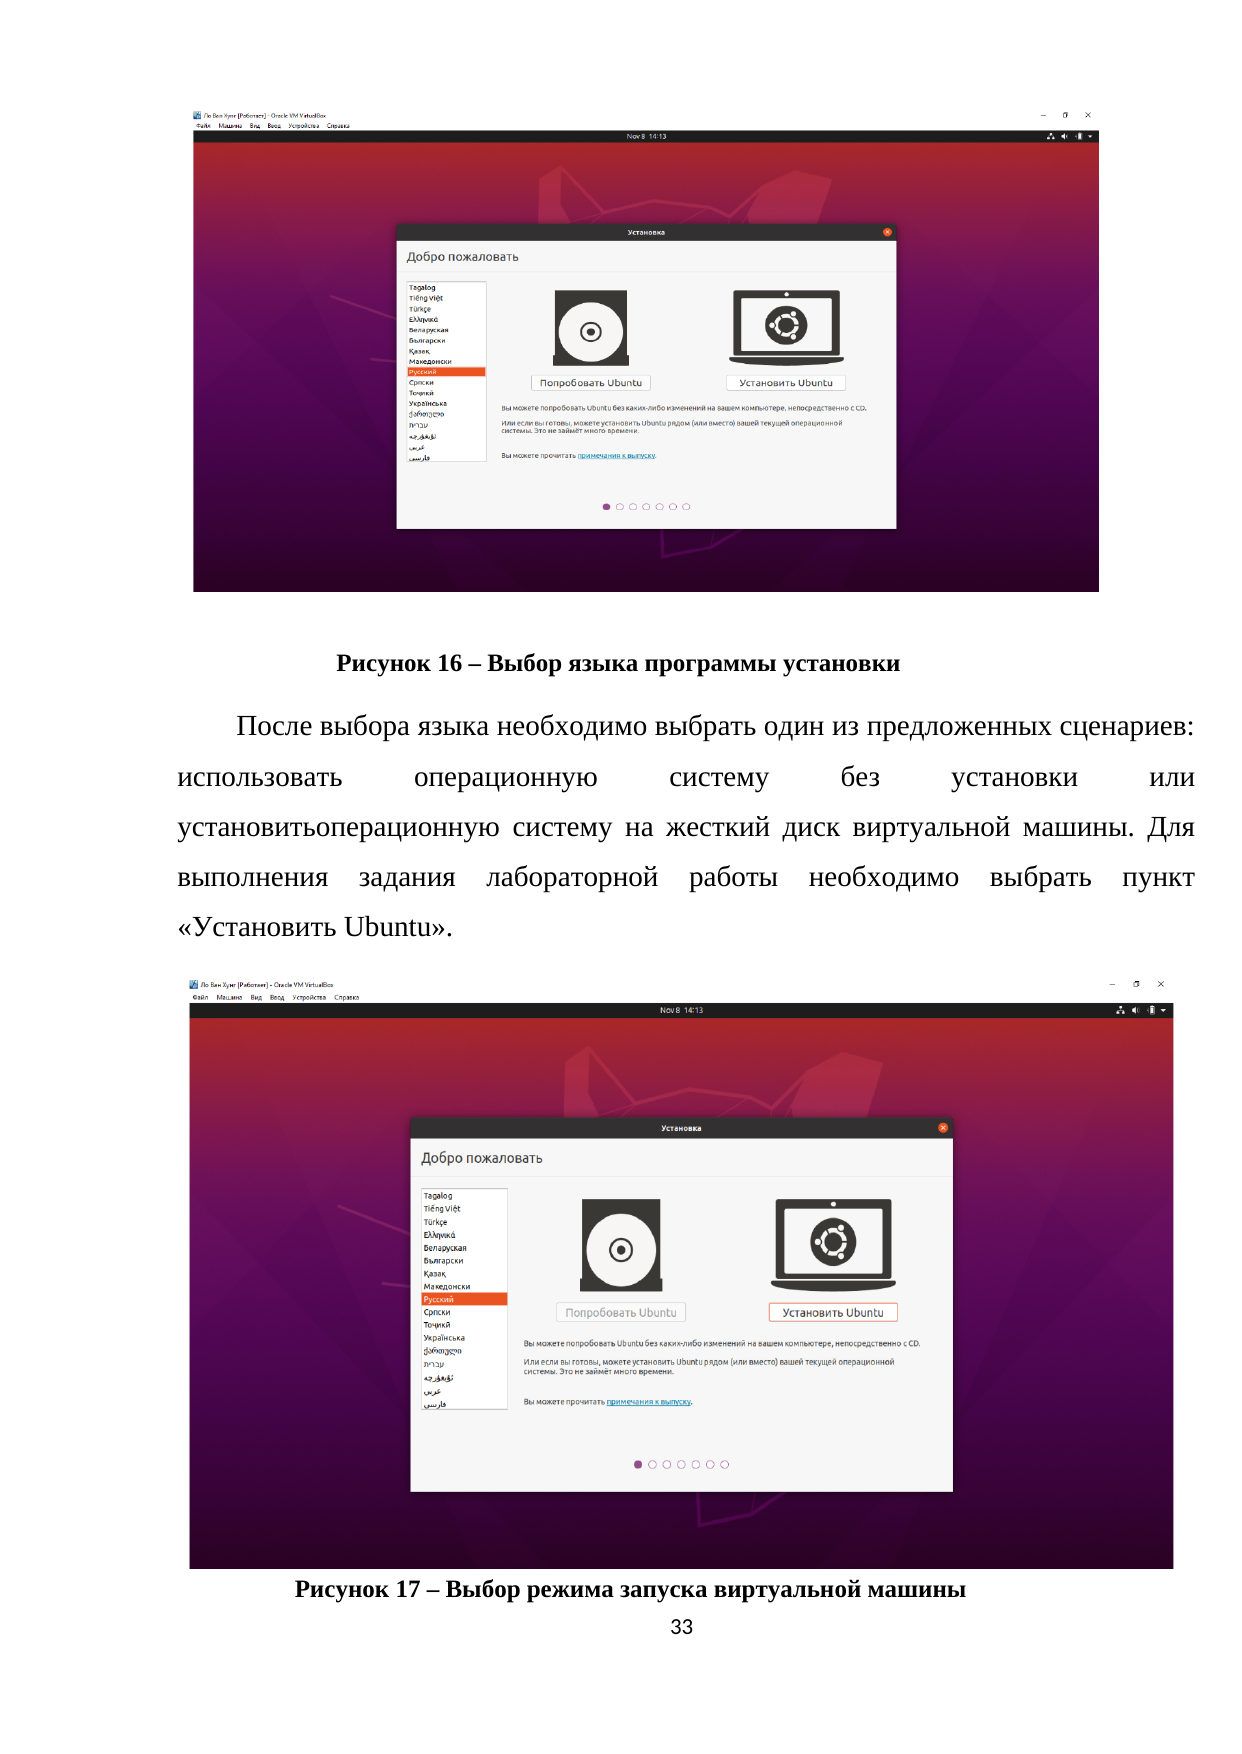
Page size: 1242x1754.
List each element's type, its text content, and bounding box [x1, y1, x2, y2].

text Рисунок 17 – Выбор режима запуска виртуальной машины [167, 1574, 1196, 1603]
text После выбора языка необходимо выбрать один из предложенных сценариев: использовать операционную систему без установки или установитьоперационную систему на жесткий диск виртуальной машины. Для выполнения задания лабораторной работы необходимо выбрать пункт «Установить Ubuntu». [177, 708, 1196, 943]
picture [192, 110, 1099, 592]
text Рисунок 16 – Выбор языка программы установки [177, 648, 1196, 677]
picture [188, 978, 1174, 1569]
